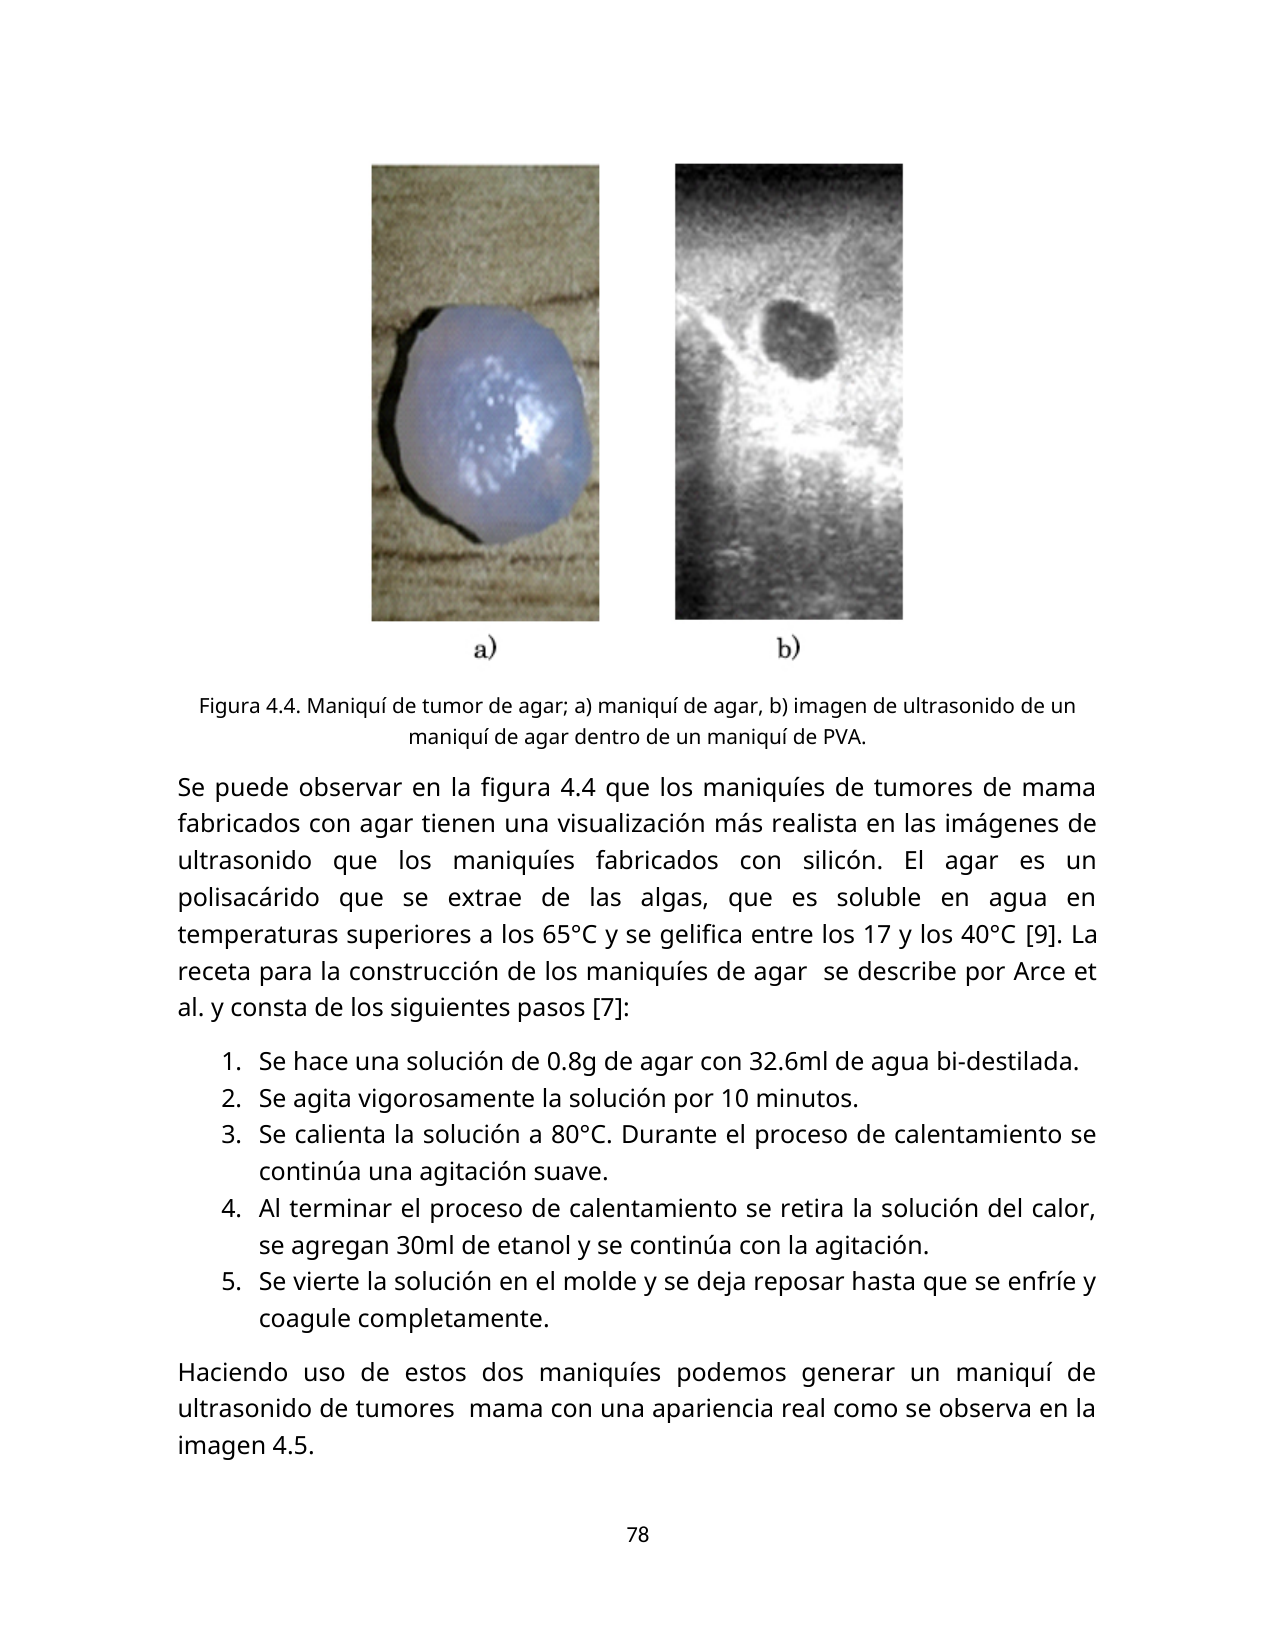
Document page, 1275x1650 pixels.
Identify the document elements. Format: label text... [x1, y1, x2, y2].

list Se hace una solución de 0.8g de agar con 32.6ml de agua bi-destilada. [221, 1043, 1098, 1077]
list Se agita vigorosamente la solución por 10 minutos. [221, 1080, 1098, 1114]
text Se puede observar en la figura 4.4 que los maniquíes de tumores de mama fabricados con agar tienen una visualización más realista en las imágenes de ultrasonido que los maniquíes fabricados con silicón. El agar es un polisacárido que se extrae de las algas, que es soluble en agua en temperaturas superiores a los 65°C y se gelifica entre los 17 y los 40°C [9]. La receta para la construcción de los maniquíes de agar se describe por Arce et al. y consta de los siguientes pasos [7]: [177, 769, 1098, 1024]
text Figura 4.4. Maniquí de tumor de agar; a) maniquí de agar, b) imagen de ultrasonido de un maniquí de agar dentro de un maniquí de PVA. [177, 691, 1098, 751]
picture [296, 147, 979, 673]
list Se vierte la solución en el molde y se deja reposar hasta que se enfríe y coagule completamente. [221, 1264, 1098, 1335]
list Se calienta la solución a 80°C. Durante el proceso de calentamiento se continúa una agitación suave. [221, 1117, 1098, 1188]
list Al terminar el proceso de calentamiento se retira la solución del calor, se agregan 30ml de etanol y se continúa con la agitación. [221, 1191, 1098, 1261]
text Haciendo uso de estos dos maniquíes podemos generar un maniquí de ultrasonido de tumores mama con una apariencia real como se observa en la imagen 4.5. [177, 1354, 1098, 1462]
